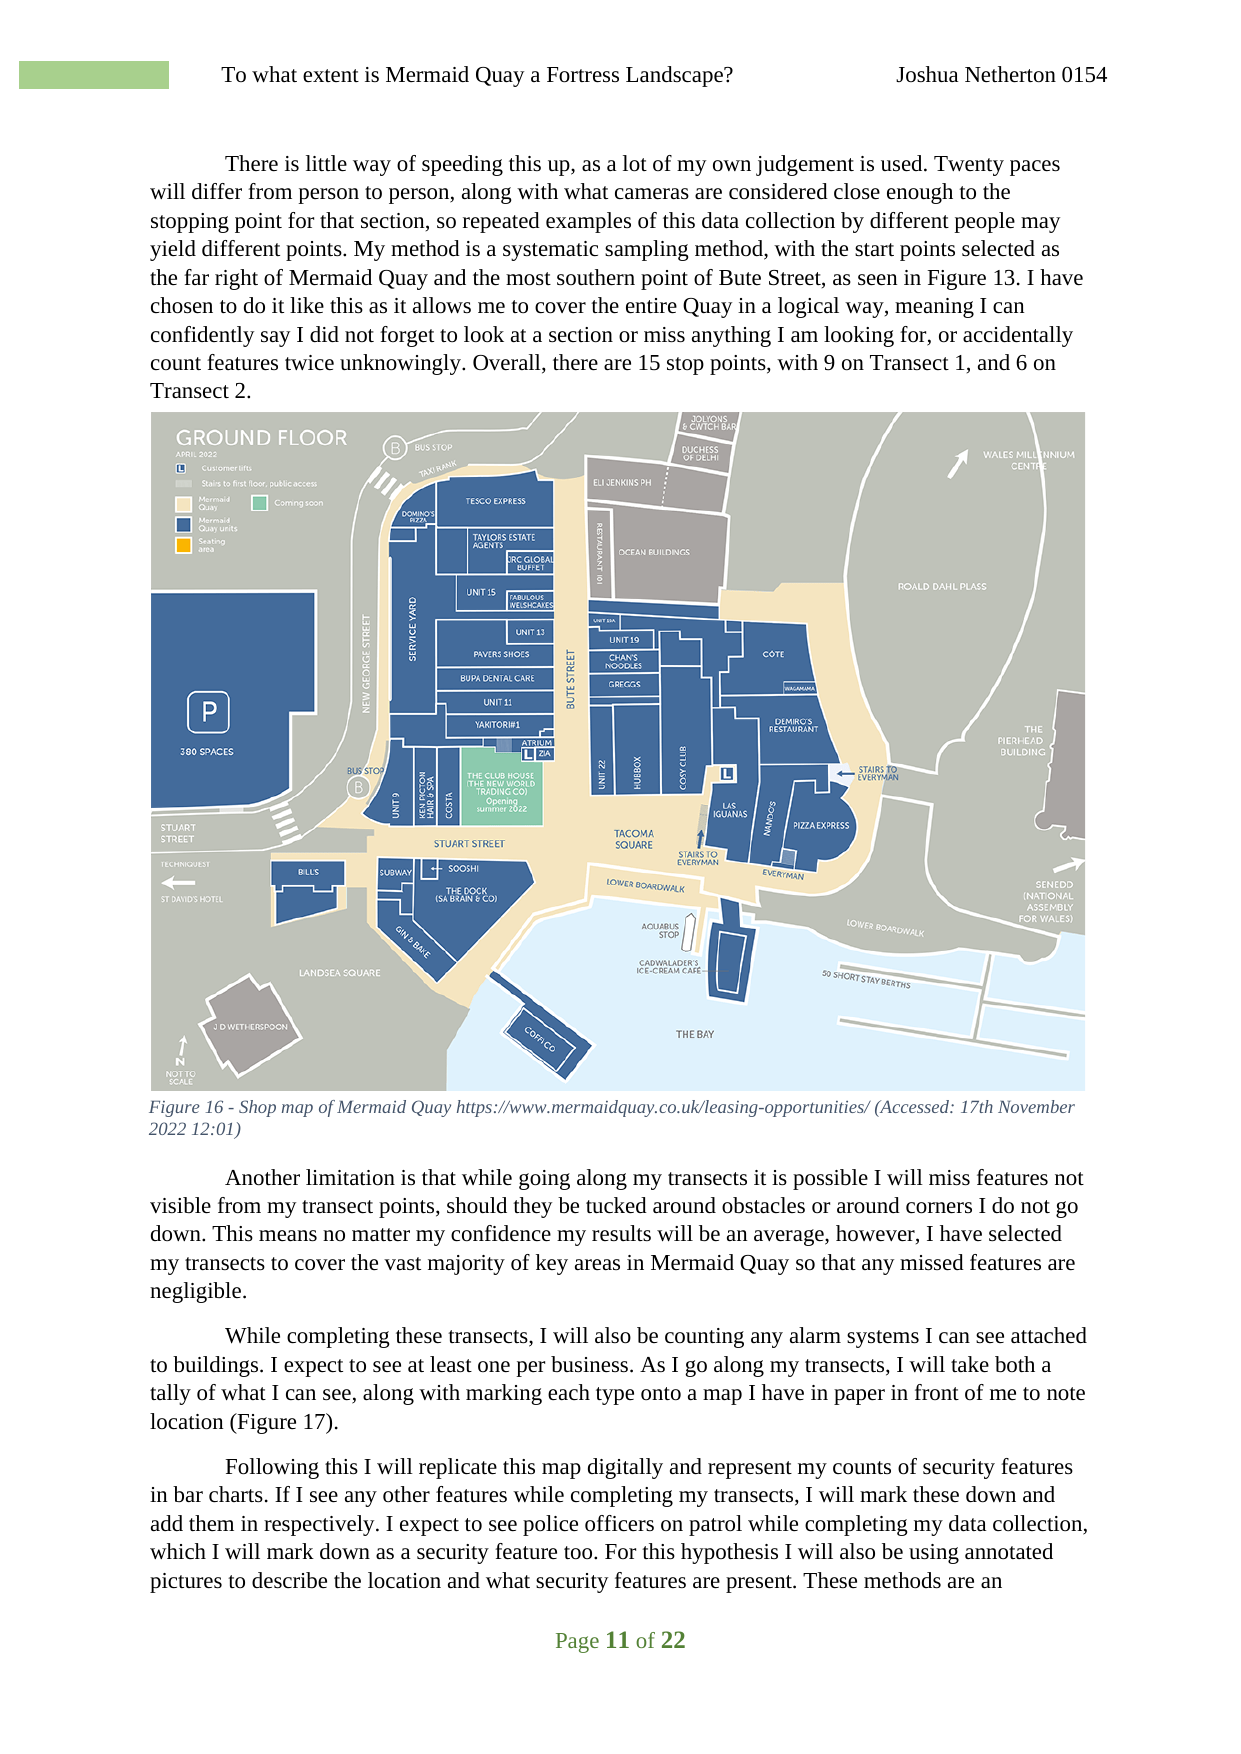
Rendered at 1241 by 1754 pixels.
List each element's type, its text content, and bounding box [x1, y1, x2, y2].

picture [151, 486, 1086, 1164]
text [150, 1526, 1090, 1581]
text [150, 150, 1090, 205]
text While completing these transects, I will also be counting any alarm systems I can see attached to buildings. I expect to see at least one per business. As I go along my transects, I will take both a tally of what I can see, along with marking each type onto a map I have in paper in front of me to note location (Figure 17). [150, 1396, 1090, 1508]
text There is little way of speeding this up, as a lot of my own judgement is used. Twenty paces will differ from person to person, along with what cameras are considered close enough to the stopping point for that section, so repeated examples of this data collection by different people may yield different points. My method is a systematic sampling method, with the start points selected as the far right of Mermaid Quay and the most southern point of Bute Street, as seen in Figure 13. I have chosen to do it like this as it allows me to cover the entire Quay in a logical way, meaning I can confidently say I did not forget to look at a section or miss anything I am looking for, or accidentally count features twice unknowingly. Overall, there are 15 stop points, with 9 on Transect 1, and 6 on Transect 2. [150, 223, 1090, 477]
